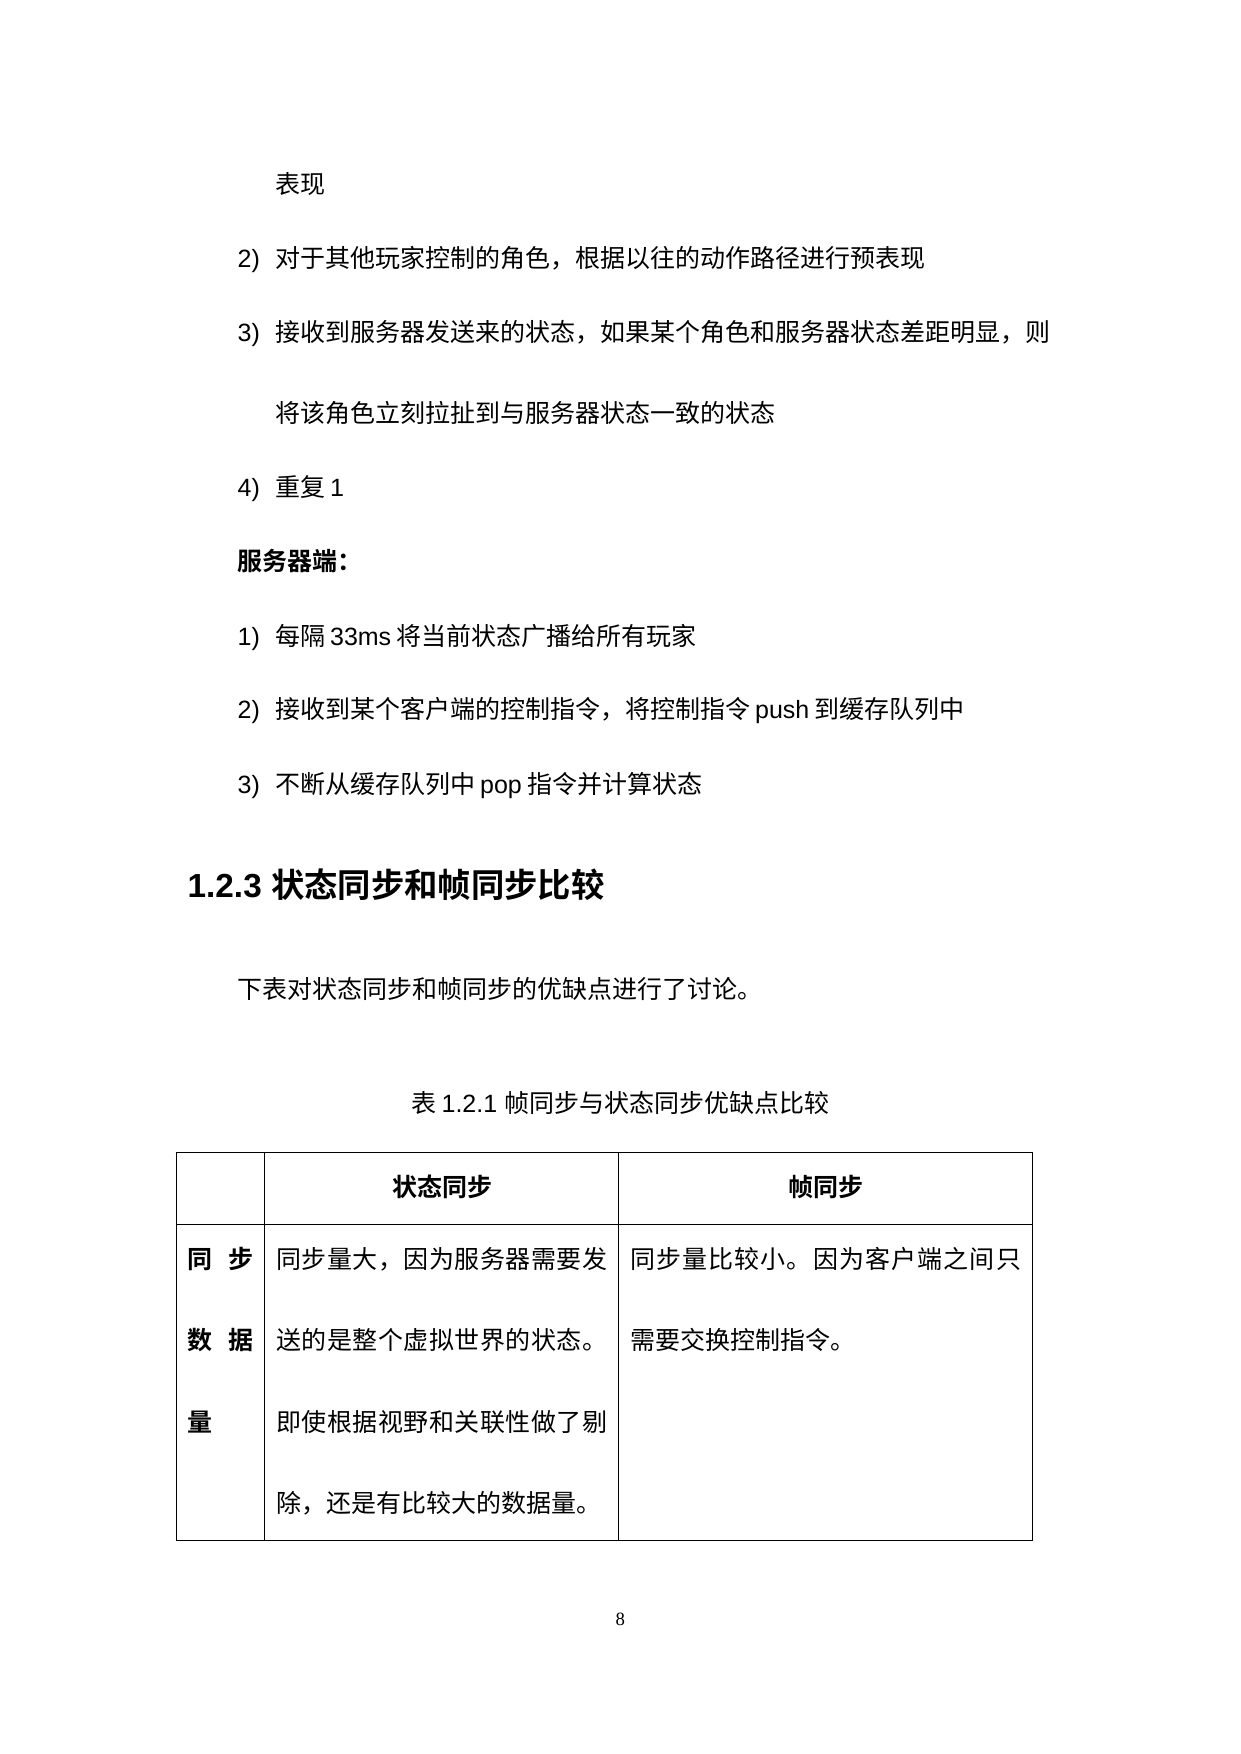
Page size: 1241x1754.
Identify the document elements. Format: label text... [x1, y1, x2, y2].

text 表1.2.1 帧同步与状态同步优缺点比较 [187, 1069, 1053, 1134]
list 不断从缓存队列中pop指令并计算状态 [237, 750, 1053, 815]
text 1.2.3 状态同步和帧同步比较 [187, 851, 1053, 916]
table_header [177, 1153, 264, 1224]
table_cell 同步数据量 [177, 1225, 264, 1540]
list 接收到某个客户端的控制指令，将控制指令push到缓存队列中 [237, 676, 1053, 741]
table_header 状态同步 [265, 1153, 618, 1224]
list 重复1 [237, 453, 1053, 518]
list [237, 150, 1053, 215]
list 每隔33ms将当前状态广播给所有玩家 [237, 602, 1053, 667]
table_header 帧同步 [619, 1153, 1032, 1224]
text 服务器端： [237, 527, 1053, 592]
text 下表对状态同步和帧同步的优缺点进行了讨论。 [187, 955, 1053, 1020]
table_cell 同步量大，因为服务器需要发送的是整个虚拟世界的状态。即使根据视野和关联性做了剔除，还是有比较大的数据量。 [265, 1225, 618, 1540]
list 接收到服务器发送来的状态，如果某个角色和服务器状态差距明显，则将该角色立刻拉扯到与服务器状态一致的状态 [237, 298, 1053, 444]
list 对于其他玩家控制的角色，根据以往的动作路径进行预表现 [237, 224, 1053, 289]
table_cell 同步量比较小。因为客户端之间只需要交换控制指令。 [619, 1225, 1032, 1540]
